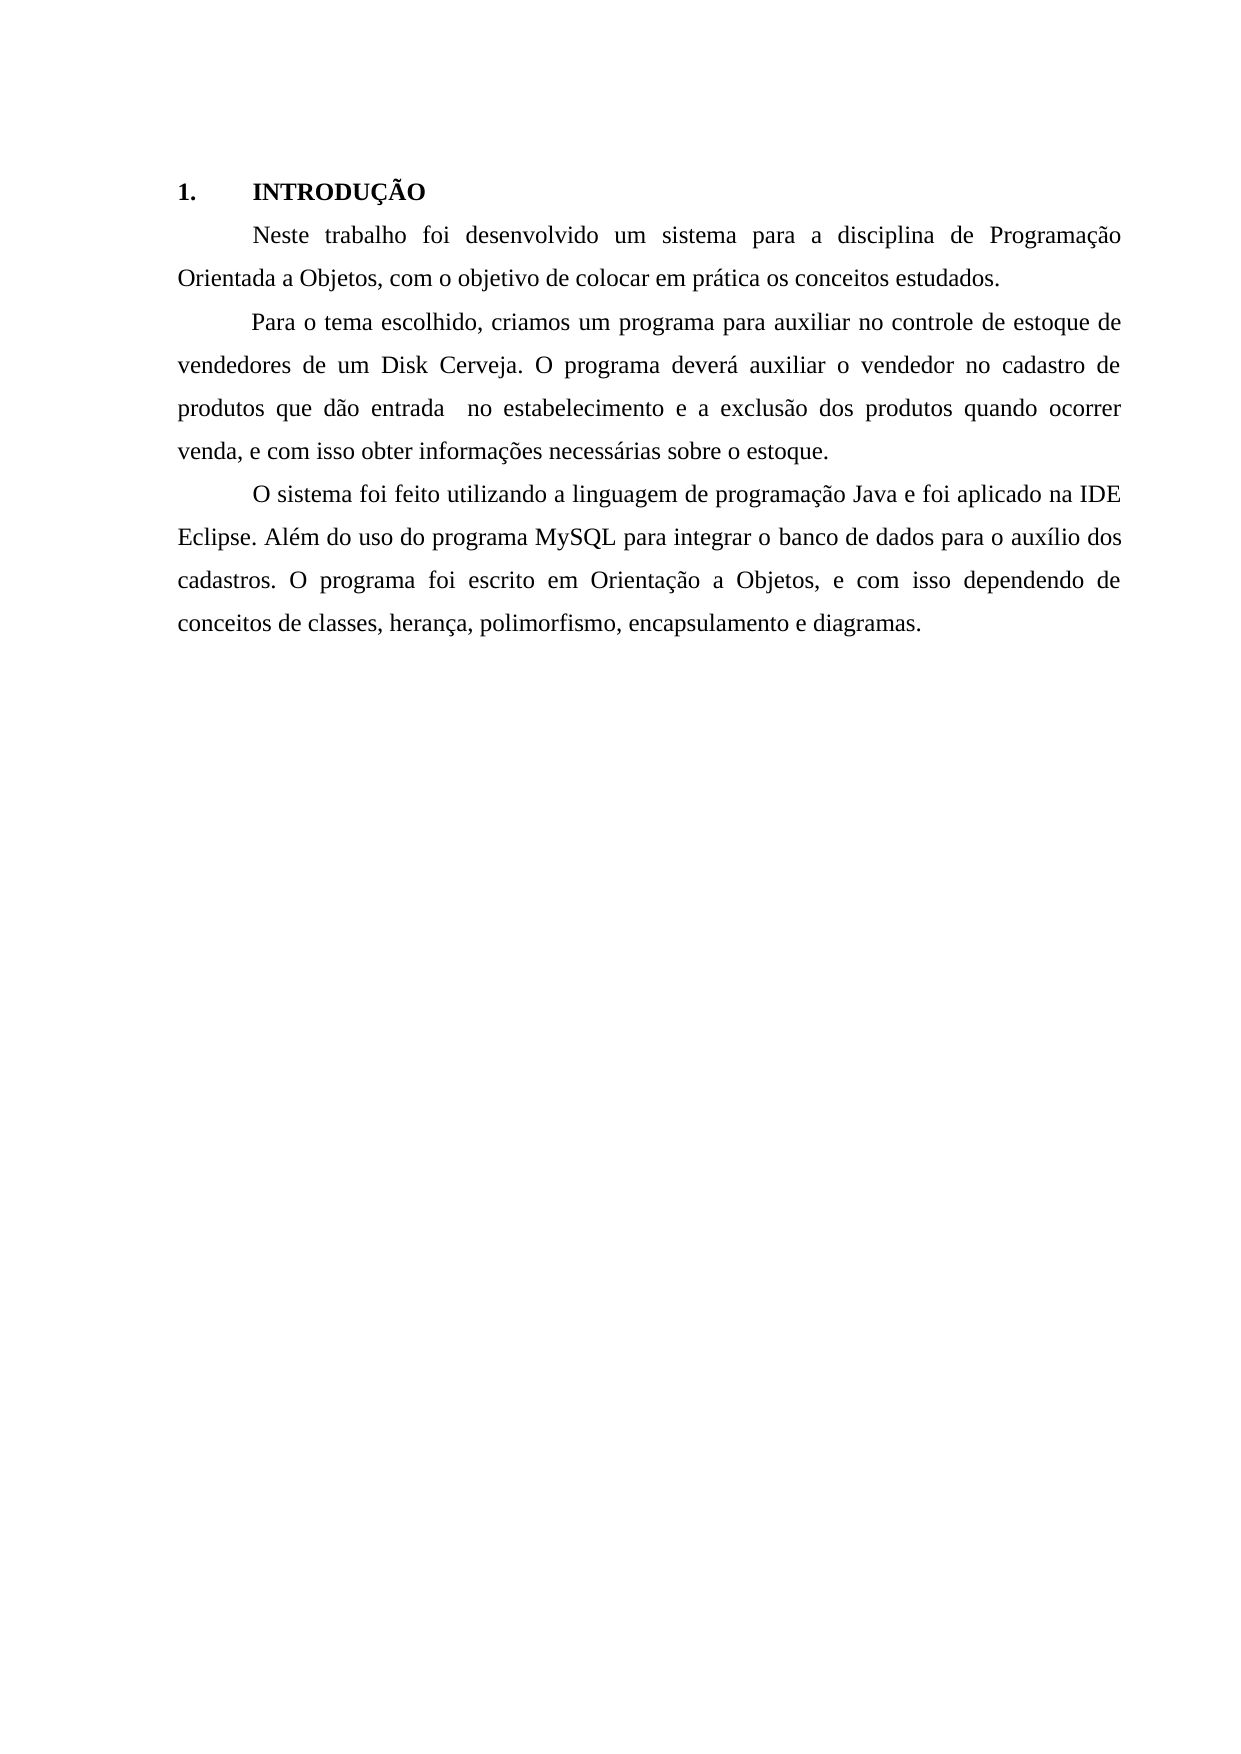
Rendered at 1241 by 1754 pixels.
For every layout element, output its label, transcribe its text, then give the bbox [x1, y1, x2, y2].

list INTRODUÇÃO [177, 177, 1122, 206]
text Neste trabalho foi desenvolvido um sistema para a disciplina de Programação Orientada a Objetos, com o objetivo de colocar em prática os conceitos estudados. [177, 220, 1122, 292]
text O sistema foi feito utilizando a linguagem de programação Java e foi aplicado na IDE Eclipse. Além do uso do programa MySQL para integrar o banco de dados para o auxílio dos cadastros. O programa foi escrito em Orientação a Objetos, e com isso dependendo de conceitos de classes, herança, polimorfismo, encapsulamento e diagramas. [177, 479, 1122, 637]
text Para o tema escolhido, criamos um programa para auxiliar no controle de estoque de vendedores de um Disk Cerveja. O programa deverá auxiliar o vendedor no cadastro de produtos que dão entrada no estabelecimento e a exclusão dos produtos quando ocorrer venda, e com isso obter informações necessárias sobre o estoque. [177, 307, 1122, 465]
